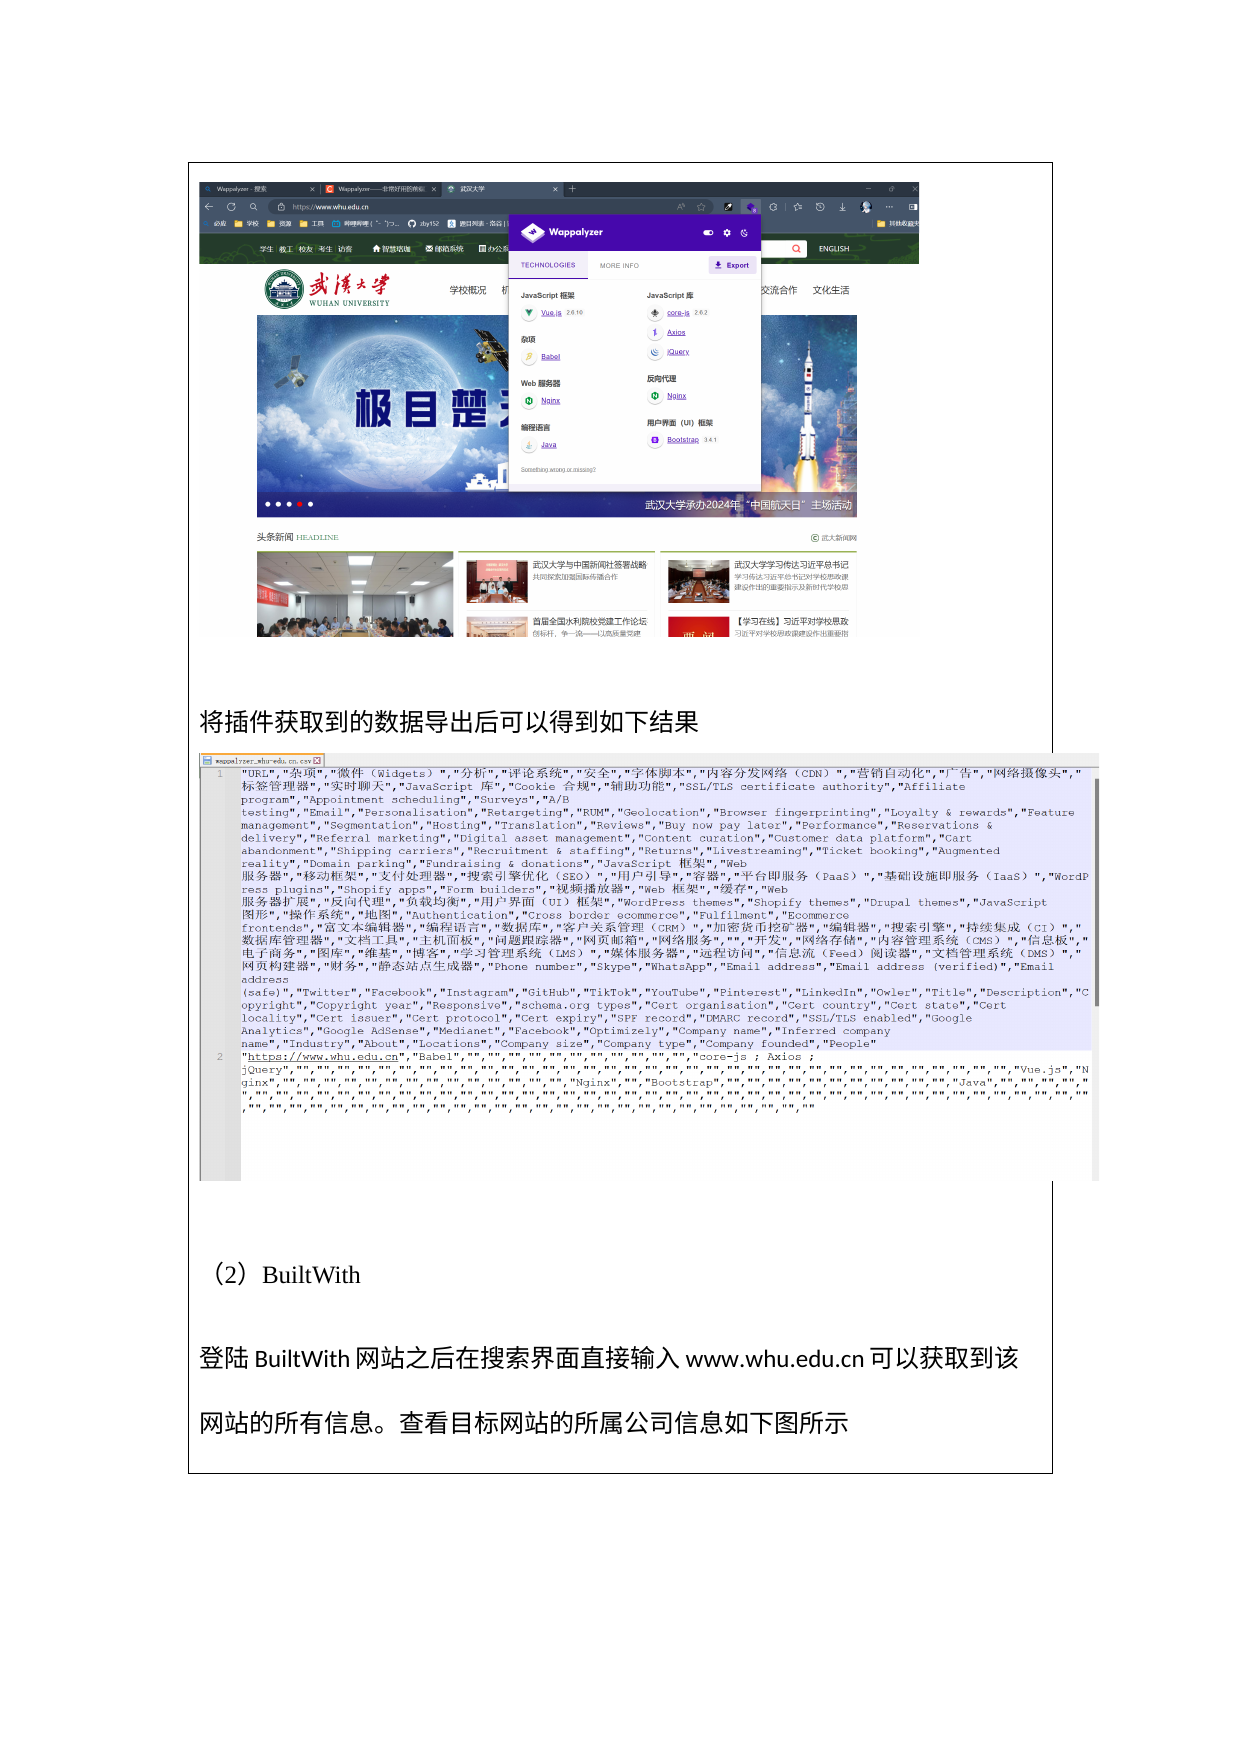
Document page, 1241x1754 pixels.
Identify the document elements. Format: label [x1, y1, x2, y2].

table_cell [189, 163, 1052, 1473]
picture [199, 182, 920, 637]
picture [199, 753, 1100, 1181]
